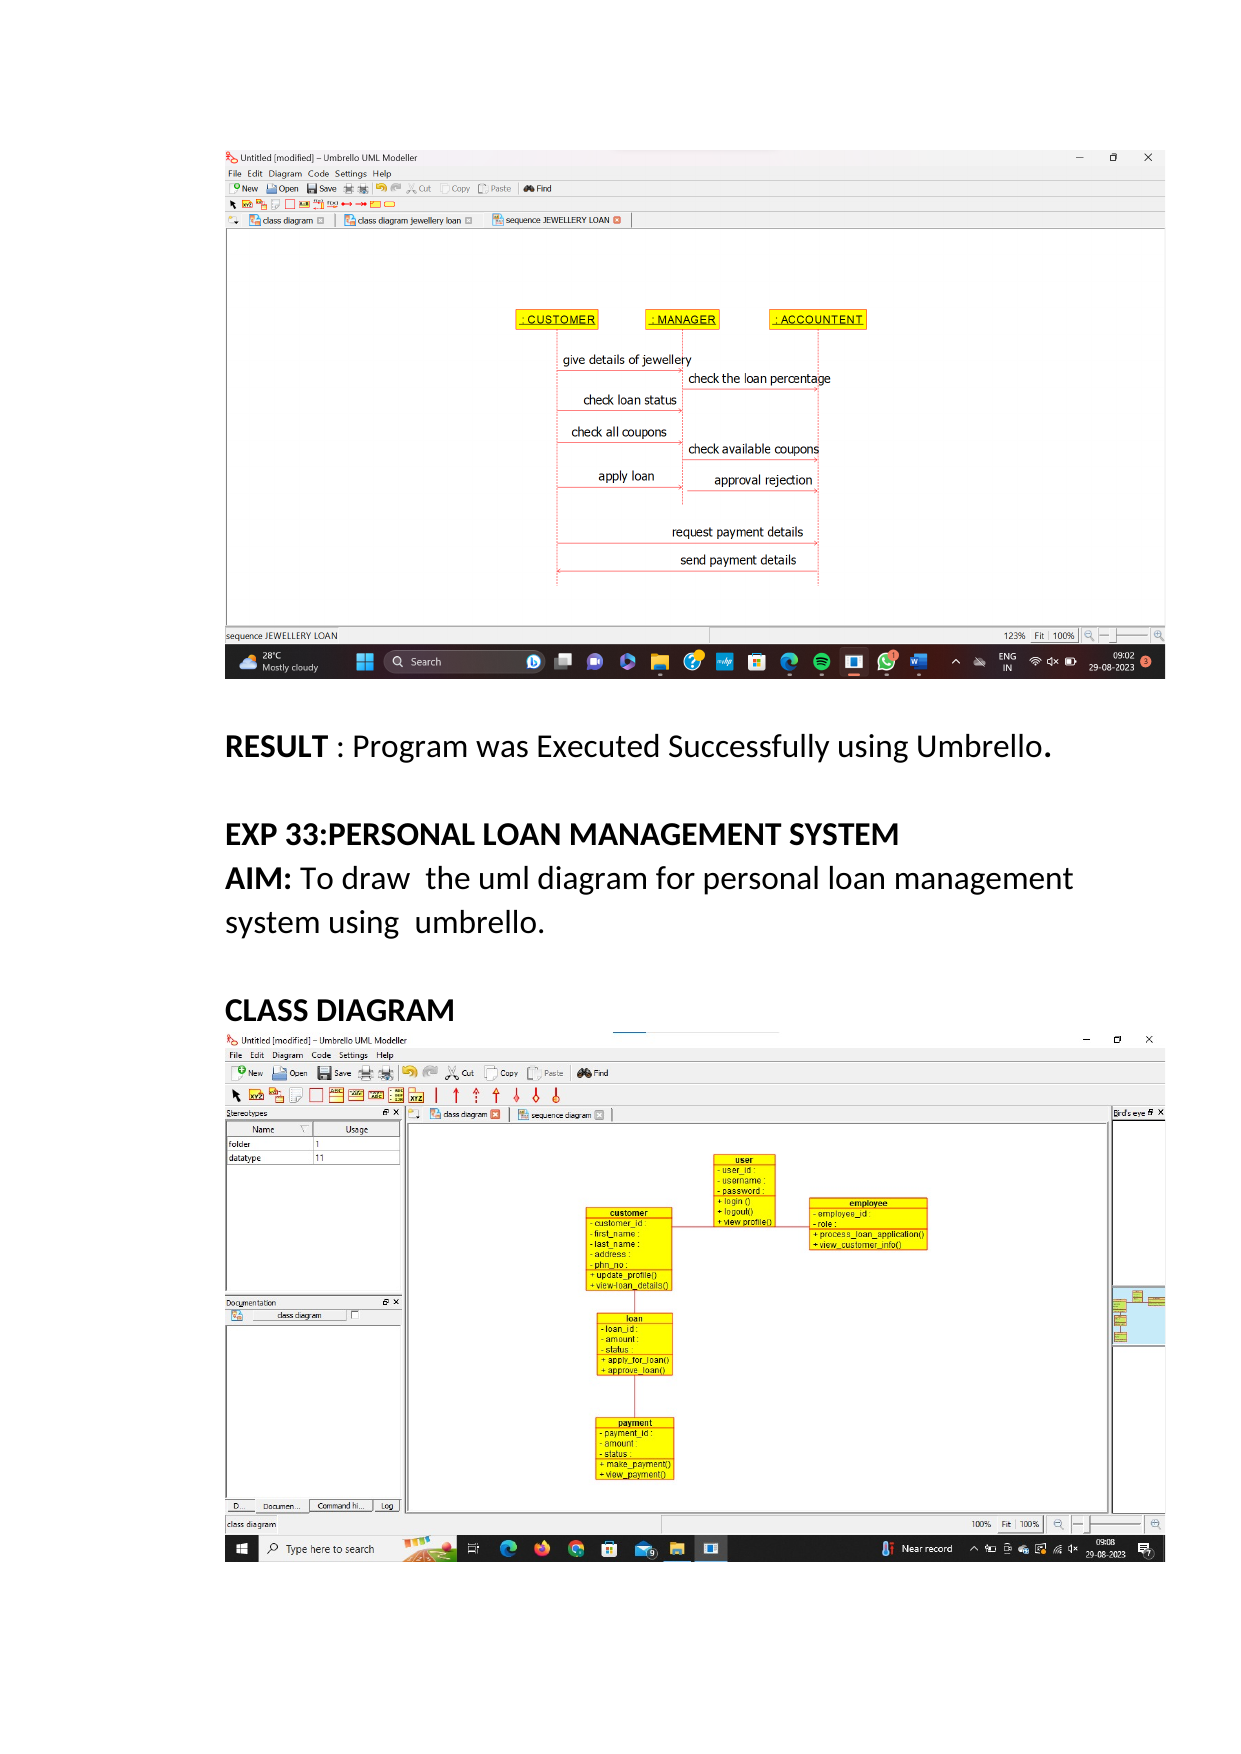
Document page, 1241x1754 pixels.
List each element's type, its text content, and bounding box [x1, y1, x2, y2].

picture [225, 150, 1166, 679]
picture [225, 1032, 1166, 1562]
list EXP 33:PERSONAL LOAN MANAGEMENT SYSTEM [225, 813, 1090, 854]
list AIM: To draw the uml diagram for personal loan management system using umbrello. [225, 857, 1090, 942]
list CLASS DIAGRAM [225, 989, 1090, 1029]
list RESULT : Program was Executed Successfully using Umbrello. [225, 725, 1090, 766]
